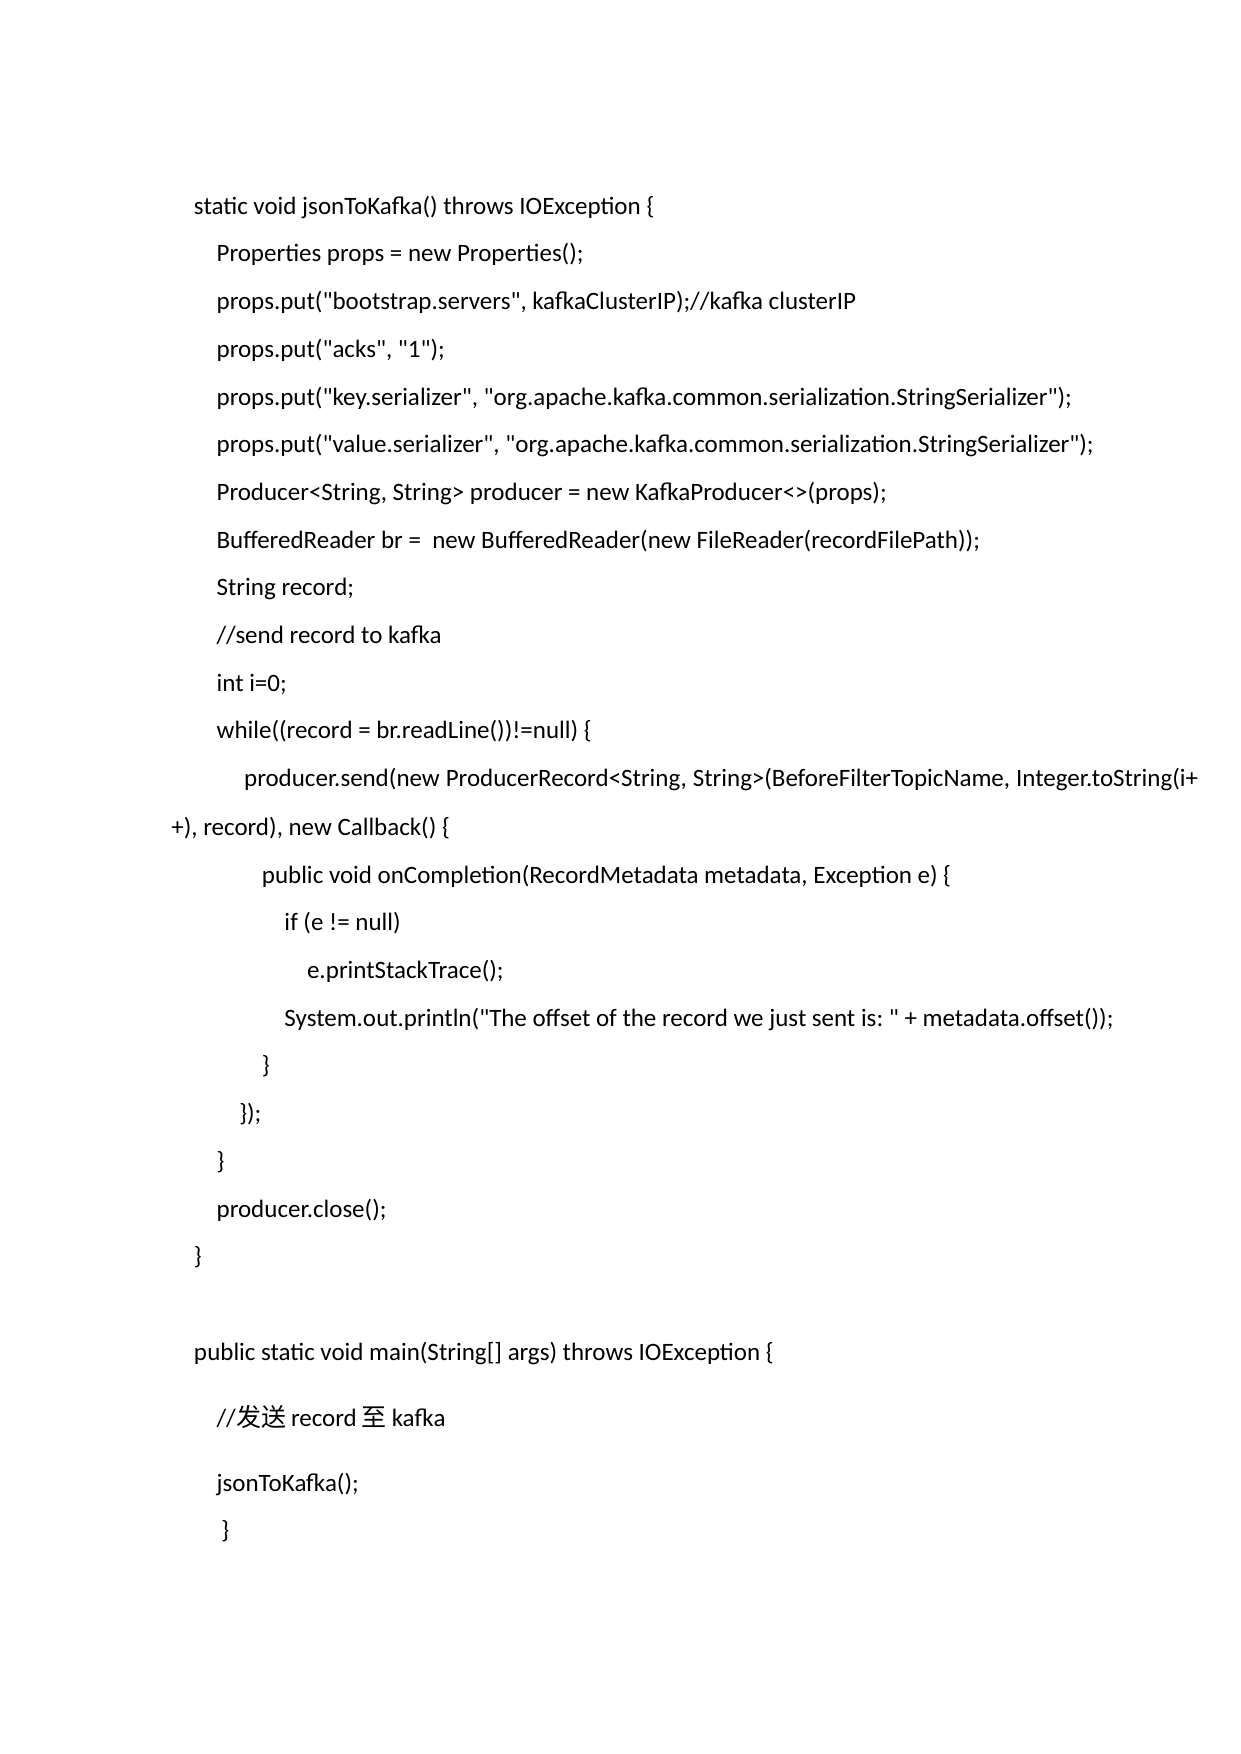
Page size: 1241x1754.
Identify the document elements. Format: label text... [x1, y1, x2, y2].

text public static void main(String[] args) throws IOException { [171, 1335, 1200, 1367]
text static void jsonToKafka() throws IOException { [171, 189, 1200, 221]
text public void onCompletion(RecordMetadata metadata, Exception e) { [171, 858, 1200, 890]
text } [171, 1239, 1200, 1272]
text //发送record至kafka [171, 1383, 1200, 1448]
text } [171, 1144, 1200, 1177]
text System.out.println("The offset of the record we just sent is: " + metadata.offset()); [171, 1001, 1200, 1033]
text } [171, 1513, 1200, 1546]
text props.put("value.serializer", "org.apache.kafka.common.serialization.StringSerializer"); [171, 427, 1200, 460]
text while((record = br.readLine())!=null) { [171, 714, 1200, 746]
text String record; [171, 571, 1200, 603]
text int i=0; [171, 666, 1200, 698]
text producer.close(); [171, 1192, 1200, 1224]
text } [171, 1049, 1200, 1081]
text BufferedReader br = new BufferedReader(new FileReader(recordFilePath)); [171, 523, 1200, 555]
text Producer<String, String> producer = new KafkaProducer<>(props); [171, 475, 1200, 508]
text e.printStackTrace(); [171, 953, 1200, 986]
text //send record to kafka [171, 618, 1200, 651]
text Properties props = new Properties(); [171, 237, 1200, 269]
text if (e != null) [171, 906, 1200, 938]
text producer.send(new ProducerRecord<String, String>(BeforeFilterTopicName, Integer.toString(i++), record), new Callback() { [171, 761, 1200, 843]
text props.put("bootstrap.servers", kafkaClusterIP);//kafka clusterIP [171, 284, 1200, 317]
text jsonToKafka(); [171, 1466, 1200, 1498]
text }); [171, 1096, 1200, 1129]
text props.put("acks", "1"); [171, 332, 1200, 364]
text props.put("key.serializer", "org.apache.kafka.common.serialization.StringSerializer"); [171, 380, 1200, 412]
